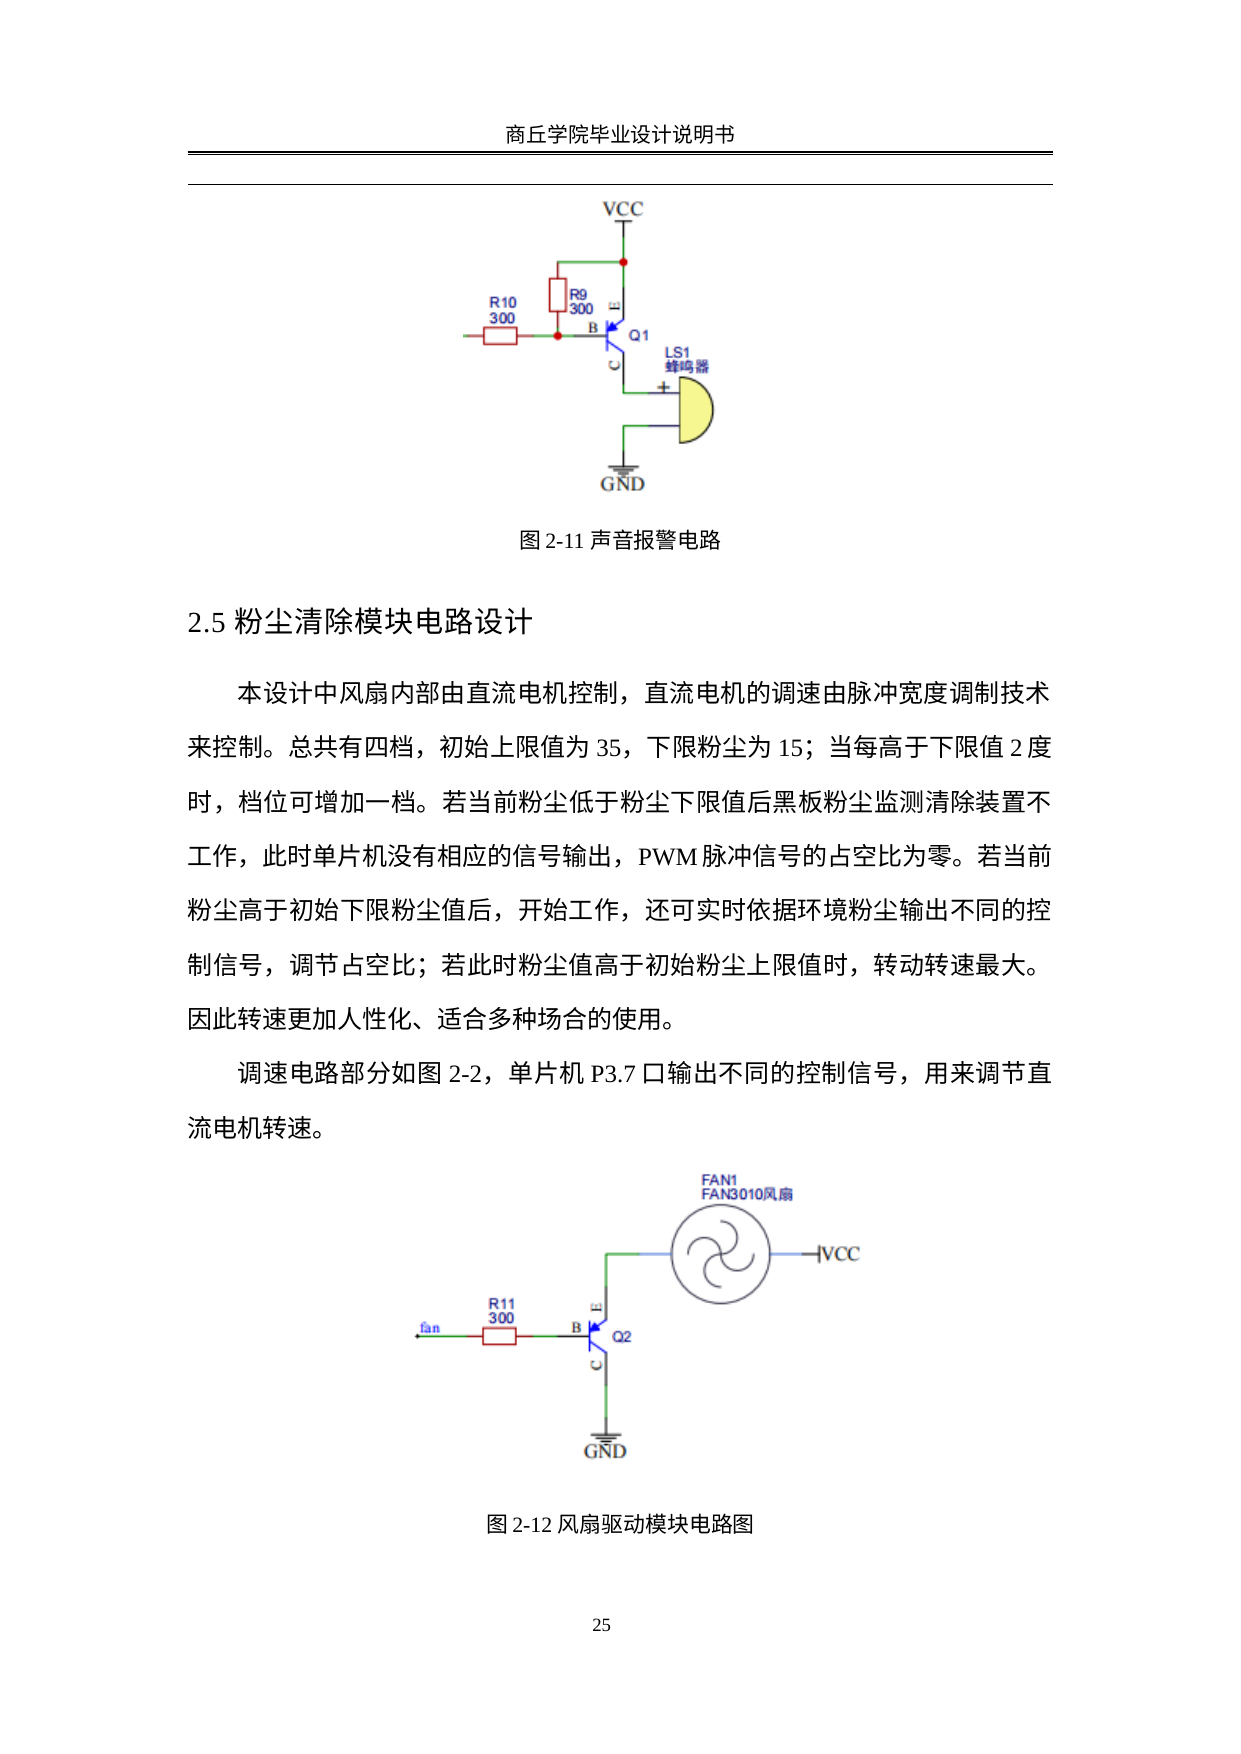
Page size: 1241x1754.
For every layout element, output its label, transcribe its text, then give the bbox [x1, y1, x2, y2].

title 2.5 粉尘清除模块电路设计 [187, 587, 1053, 652]
picture [387, 1162, 921, 1488]
text 本设计中风扇内部由直流电机控制，直流电机的调速由脉冲宽度调制技术来控制。总共有四档，初始上限值为35，下限粉尘为15；当每高于下限值2度时，档位可增加一档。若当前粉尘低于粉尘下限值后黑板粉尘监测清除装置不工作，此时单片机没有相应的信号输出，PWM脉冲信号的占空比为零。若当前粉尘高于初始下限粉尘值后，开始工作，还可实时依据环境粉尘输出不同的控制信号，调节占空比；若此时粉尘值高于初始粉尘上限值时，转动转速最大。因此转速更加人性化、适合多种场合的使用。 [187, 673, 1053, 1036]
text 调速电路部分如图2-2，单片机P3.7口输出不同的控制信号，用来调节直流电机转速。 [187, 1054, 1053, 1144]
title 图2-12 风扇驱动模块电路图 [187, 1507, 1053, 1539]
text 图2-11 声音报警电路 [187, 522, 1053, 555]
picture [463, 197, 778, 494]
